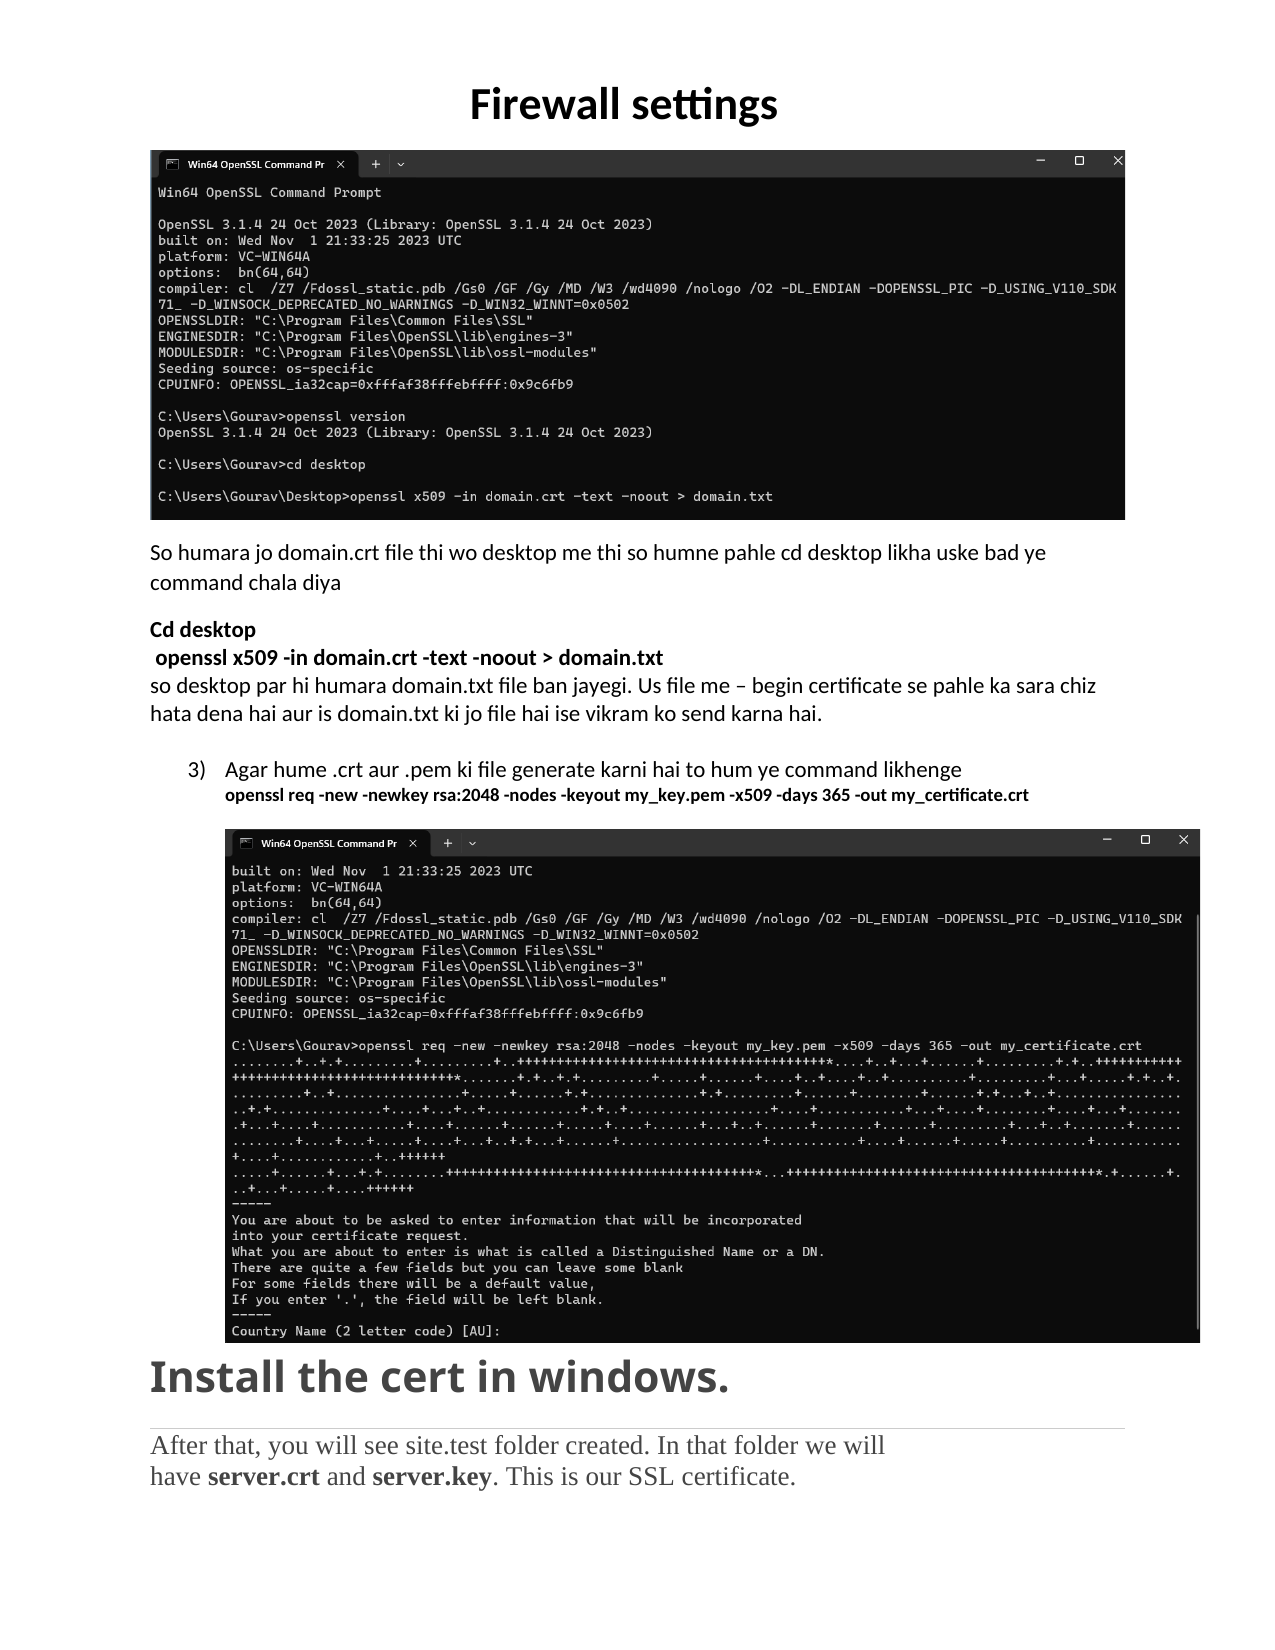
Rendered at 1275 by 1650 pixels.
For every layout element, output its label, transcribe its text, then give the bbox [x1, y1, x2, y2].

text After that, you will see site.test folder created. In that folder we will have server.crt and server.key. This is our SSL certificate. [150, 1429, 1125, 1491]
list Agar hume .crt aur .pem ki file generate karni hai to hum ye command likhenge [187, 756, 1125, 783]
picture [150, 150, 1125, 520]
text openssl x509 -in domain.crt -text -noout > domain.txt [150, 643, 1125, 671]
picture [225, 829, 1200, 1343]
text So humara jo domain.crt file thi wo desktop me thi so humne pahle cd desktop likha uske bad ye command chala diya [150, 538, 1125, 597]
text Cd desktop [150, 615, 1125, 643]
text openssl req -new -newkey rsa:2048 -nodes -keyout my_key.pem -x509 -days 365 -out my_certificate.crt [225, 783, 1125, 806]
text so desktop par hi humara domain.txt file ban jayegi. Us file me – begin certificate se pahle ka sara chiz hata dena hai aur is domain.txt ki jo file hai ise vikram ko send karna hai. [150, 671, 1125, 727]
subtitle Install the cert in windows. [150, 1346, 1125, 1428]
